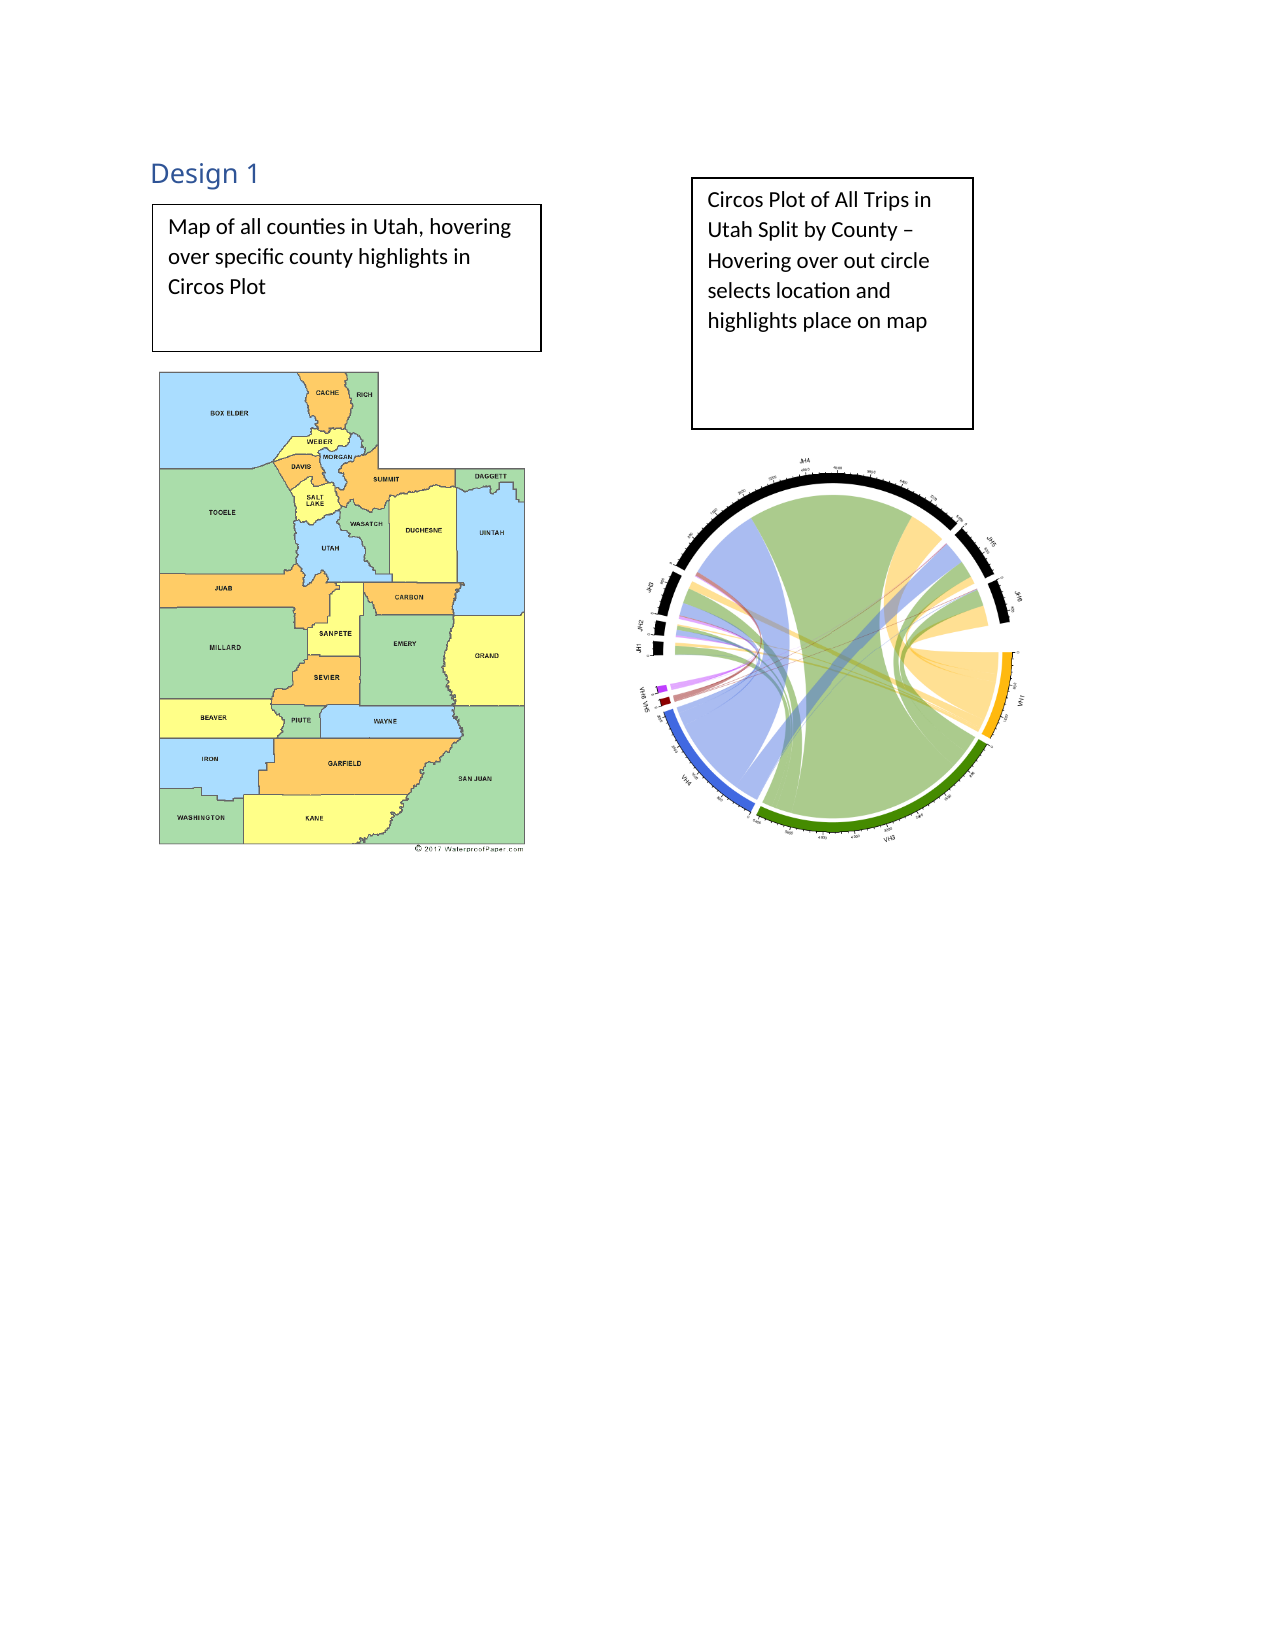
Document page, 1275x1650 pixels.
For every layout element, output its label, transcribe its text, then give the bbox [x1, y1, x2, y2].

picture [629, 447, 1034, 850]
subtitle Design 1 [150, 154, 1125, 191]
picture [154, 367, 528, 852]
